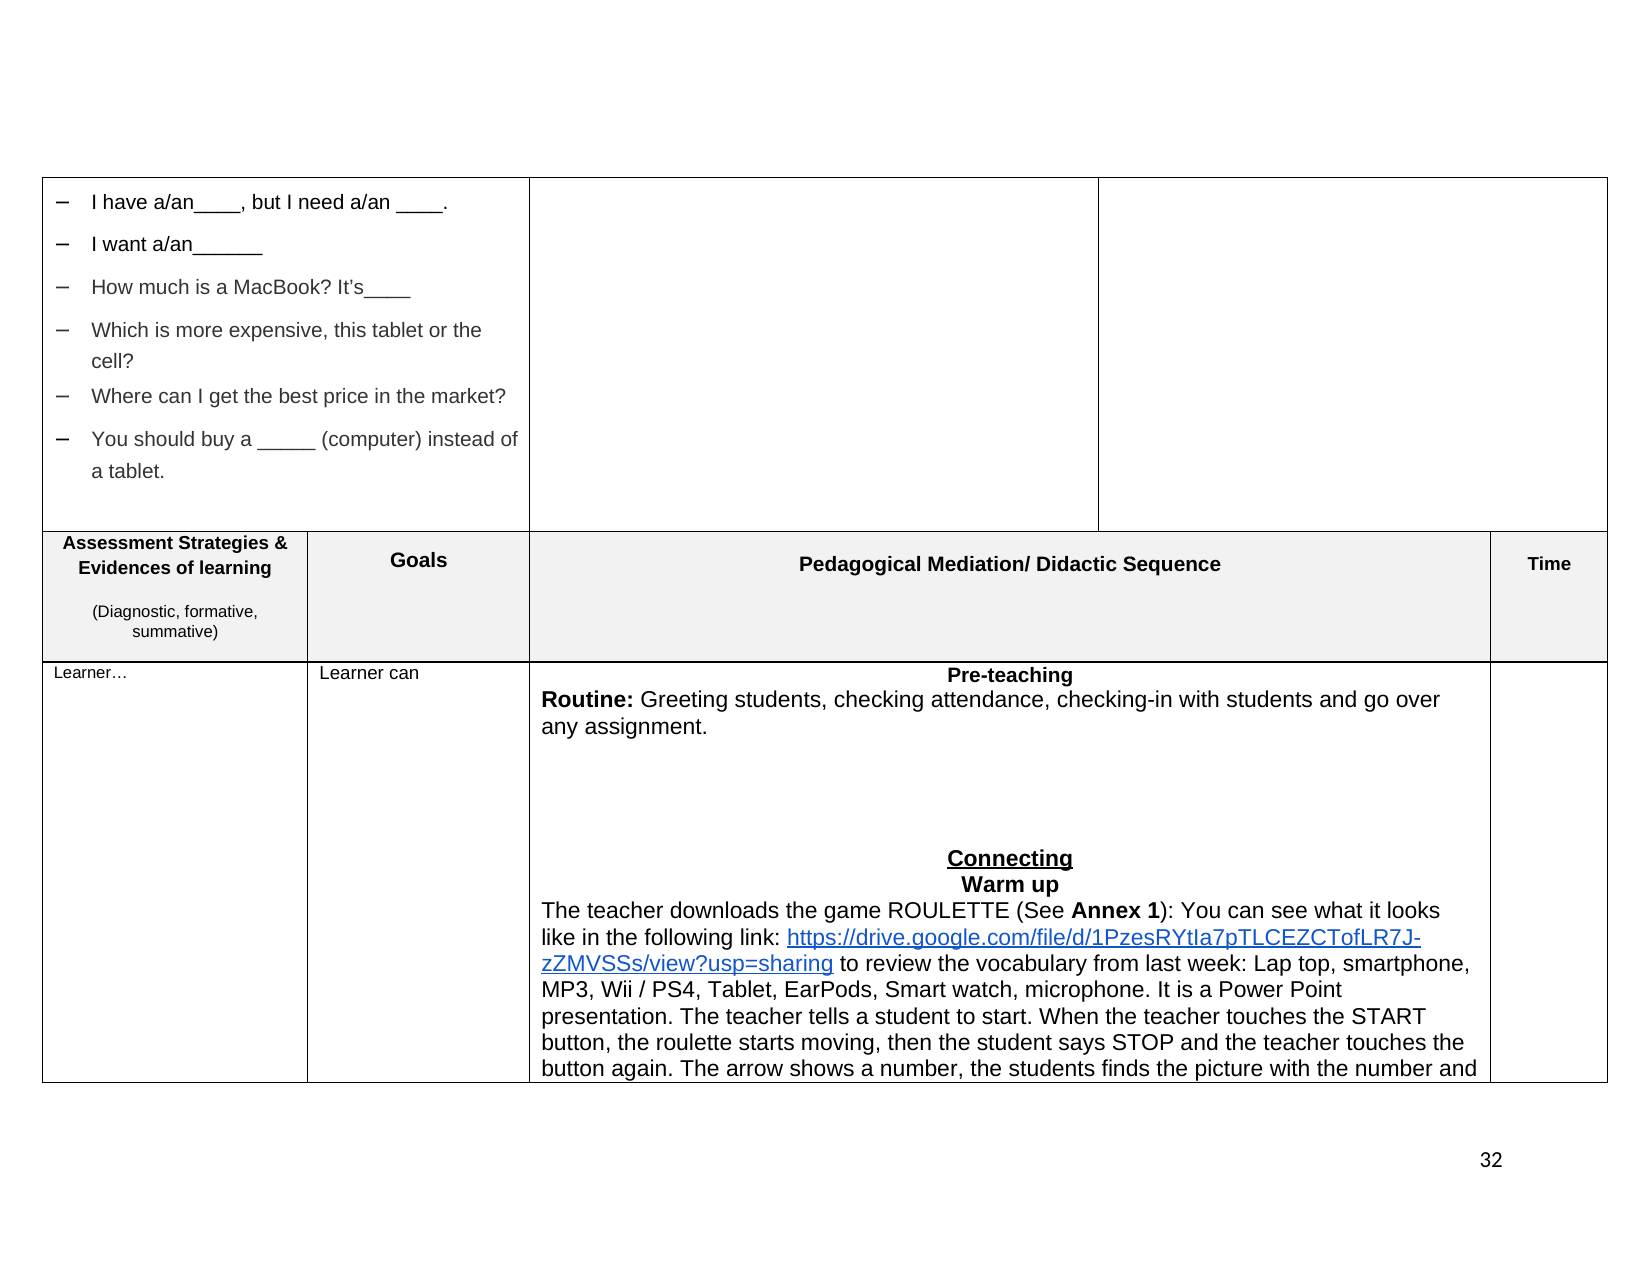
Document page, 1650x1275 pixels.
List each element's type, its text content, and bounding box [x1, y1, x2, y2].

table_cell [1099, 178, 1607, 531]
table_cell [530, 663, 1490, 1082]
table_cell Assessment Strategies & Evidences of learning (Diagnostic, formative, summative) [43, 532, 307, 661]
table_cell Pedagogical Mediation/ Didactic Sequence [530, 532, 1490, 661]
table_cell Learner… [43, 663, 307, 1082]
table_cell [1491, 663, 1607, 1082]
table_cell Time [1491, 532, 1607, 661]
table_cell Goals [308, 532, 529, 661]
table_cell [43, 178, 529, 531]
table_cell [530, 178, 1098, 531]
table_cell Learner can [308, 663, 529, 1082]
